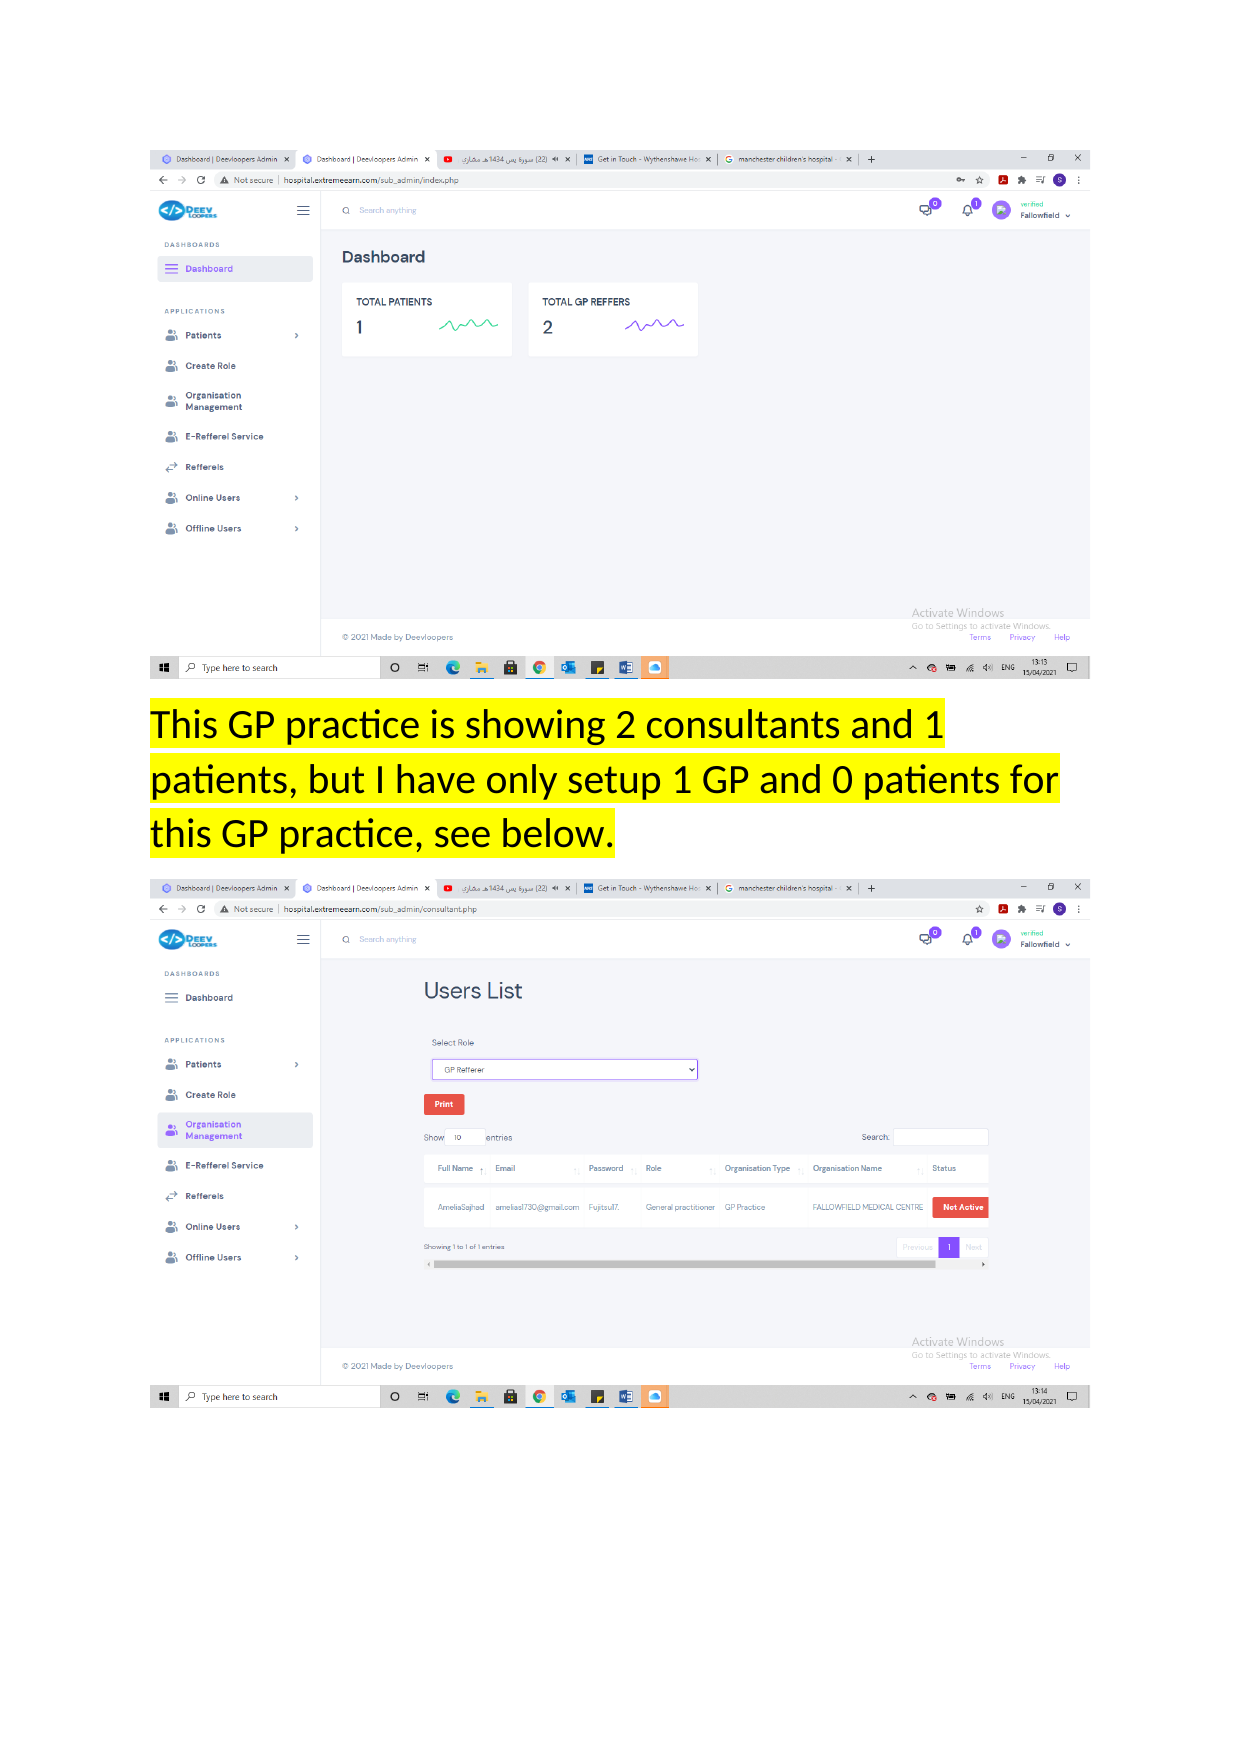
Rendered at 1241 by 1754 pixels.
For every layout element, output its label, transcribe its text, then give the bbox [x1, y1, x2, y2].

picture [150, 150, 1091, 679]
text This GP practice is showing 2 consultants and 1 patients, but I have only setup 1 GP and 0 patients for this GP practice, see below. [150, 698, 1090, 858]
picture [150, 879, 1091, 1408]
